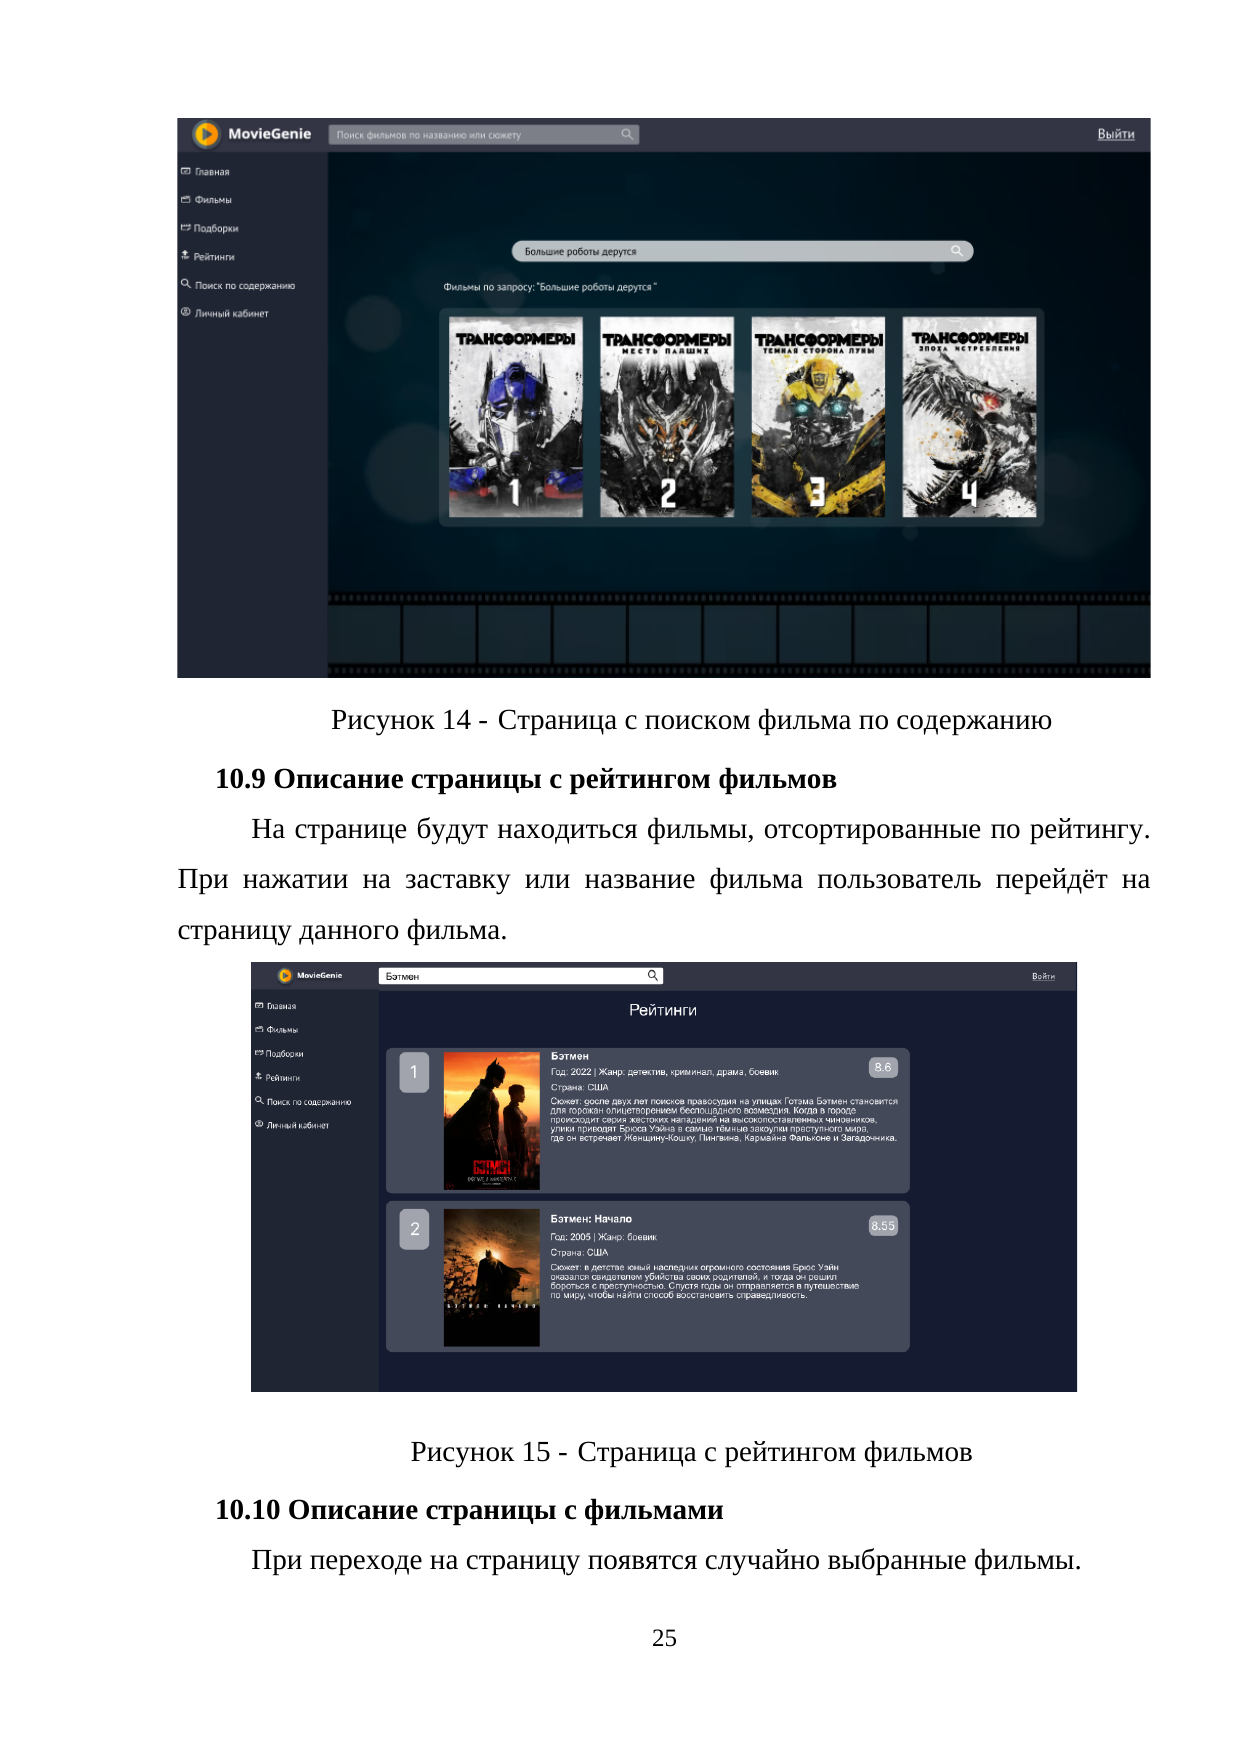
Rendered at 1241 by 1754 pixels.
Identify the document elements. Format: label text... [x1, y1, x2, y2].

text На странице будут находиться фильмы, отсортированные по рейтингу. При нажатии на заставку или название фильма пользователь перейдёт на страницу данного фильма. [177, 811, 1152, 945]
text Страница с рейтингом фильмов [252, 1434, 1152, 1467]
list Описание страницы с рейтингом фильмов [215, 761, 1152, 794]
picture [177, 118, 1151, 678]
text Страница с поиском фильма по содержанию [252, 702, 1152, 736]
list Описание страницы с фильмами [215, 1492, 1152, 1526]
picture [251, 962, 1078, 1392]
text При переходе на страницу появятся случайно выбранные фильмы. [177, 1542, 1152, 1576]
